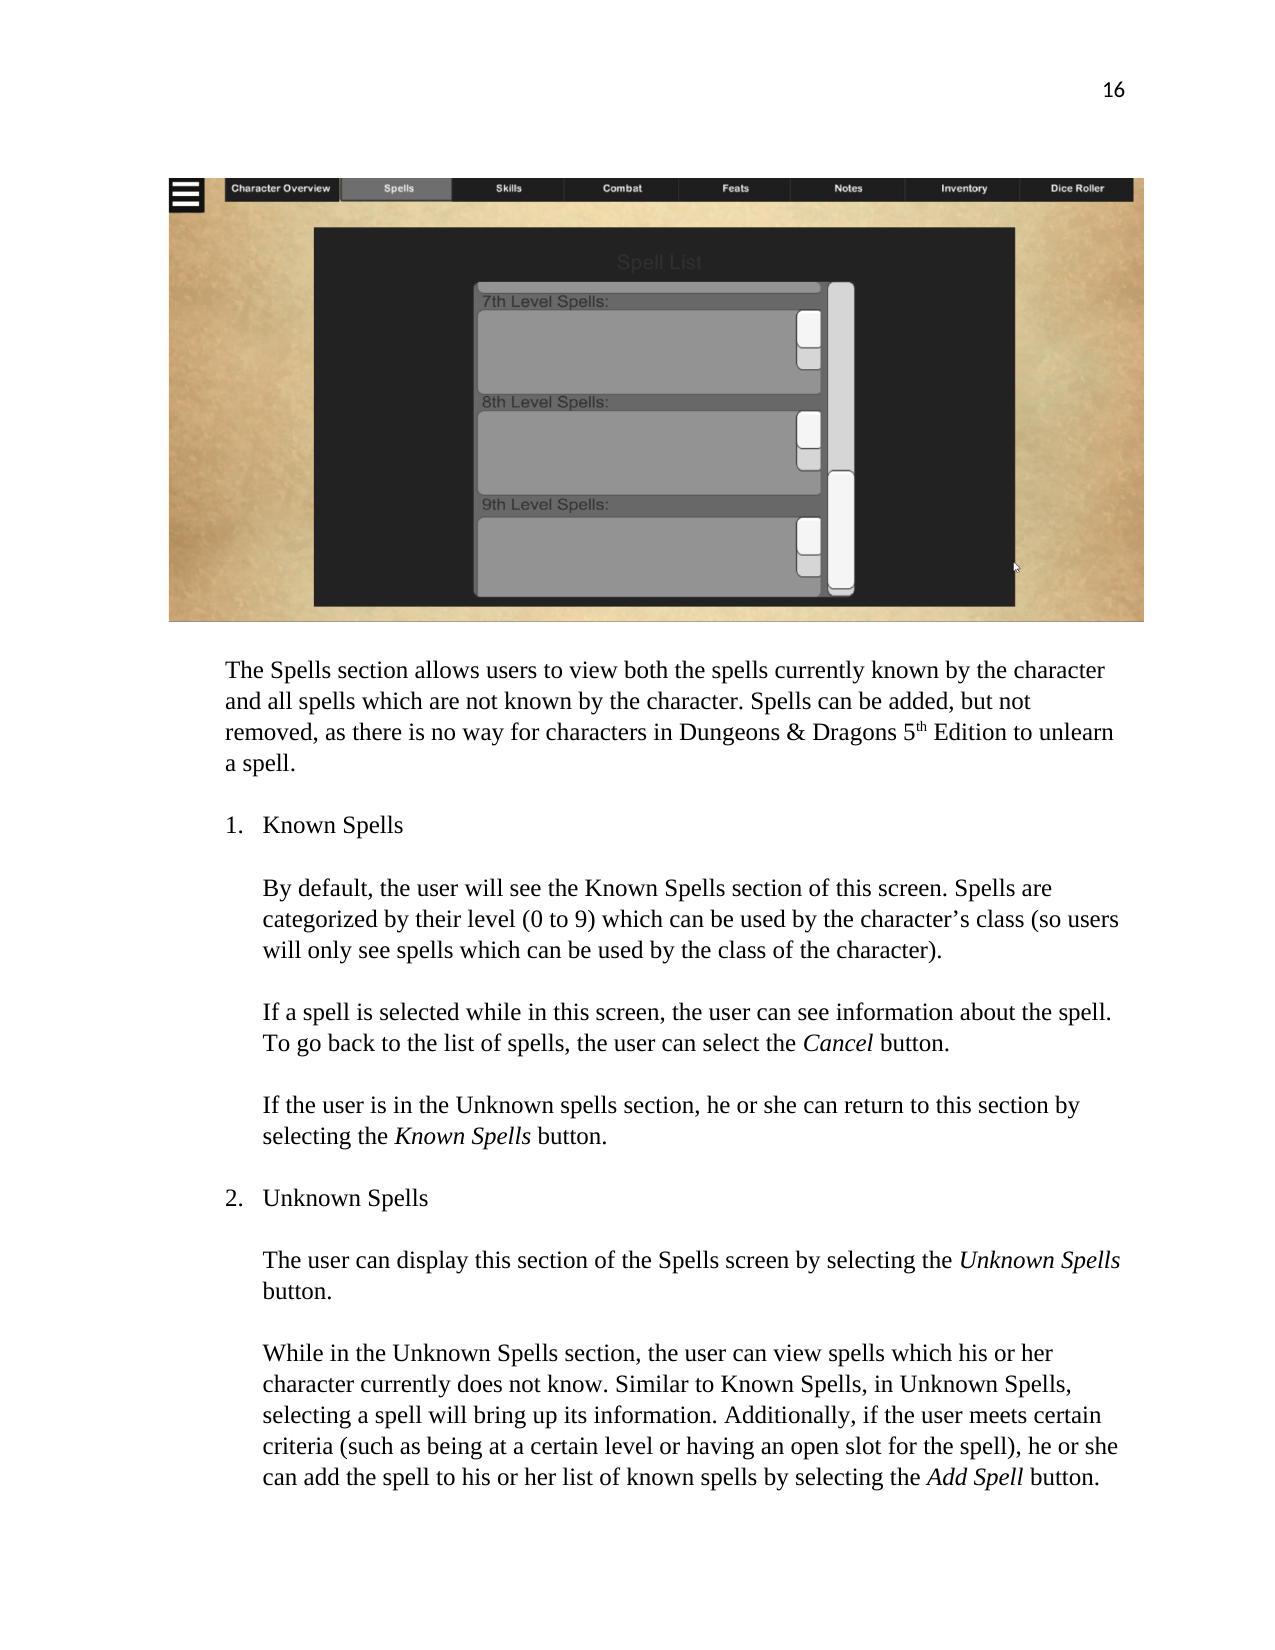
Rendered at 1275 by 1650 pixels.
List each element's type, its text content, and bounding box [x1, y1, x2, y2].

list If the user is in the Unknown spells section, he or she can return to this section by selecting the Known Spells button. [262, 1090, 1125, 1150]
list Known Spells [225, 811, 1125, 839]
list Unknown Spells [225, 1183, 1125, 1212]
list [262, 1338, 1125, 1491]
list By default, the user will see the Known Spells section of this screen. Spells are categorized by their level (0 to 9) which can be used by the character’s class (so users will only see spells which can be used by the class of the character). [262, 873, 1125, 963]
list If a spell is selected while in this screen, the user can see information about the spell. To go back to the list of spells, the user can select the Cancel button. [262, 997, 1125, 1057]
list The Spells section allows users to view both the spells currently known by the character and all spells which are not known by the character. Spells can be added, but not removed, as there is no way for characters in Dungeons & Dragons 5th Edition to unlearn a spell. [225, 655, 1125, 777]
list The user can display this section of the Spells screen by selecting the Unknown Spells button. [262, 1245, 1125, 1305]
picture [168, 178, 1144, 622]
